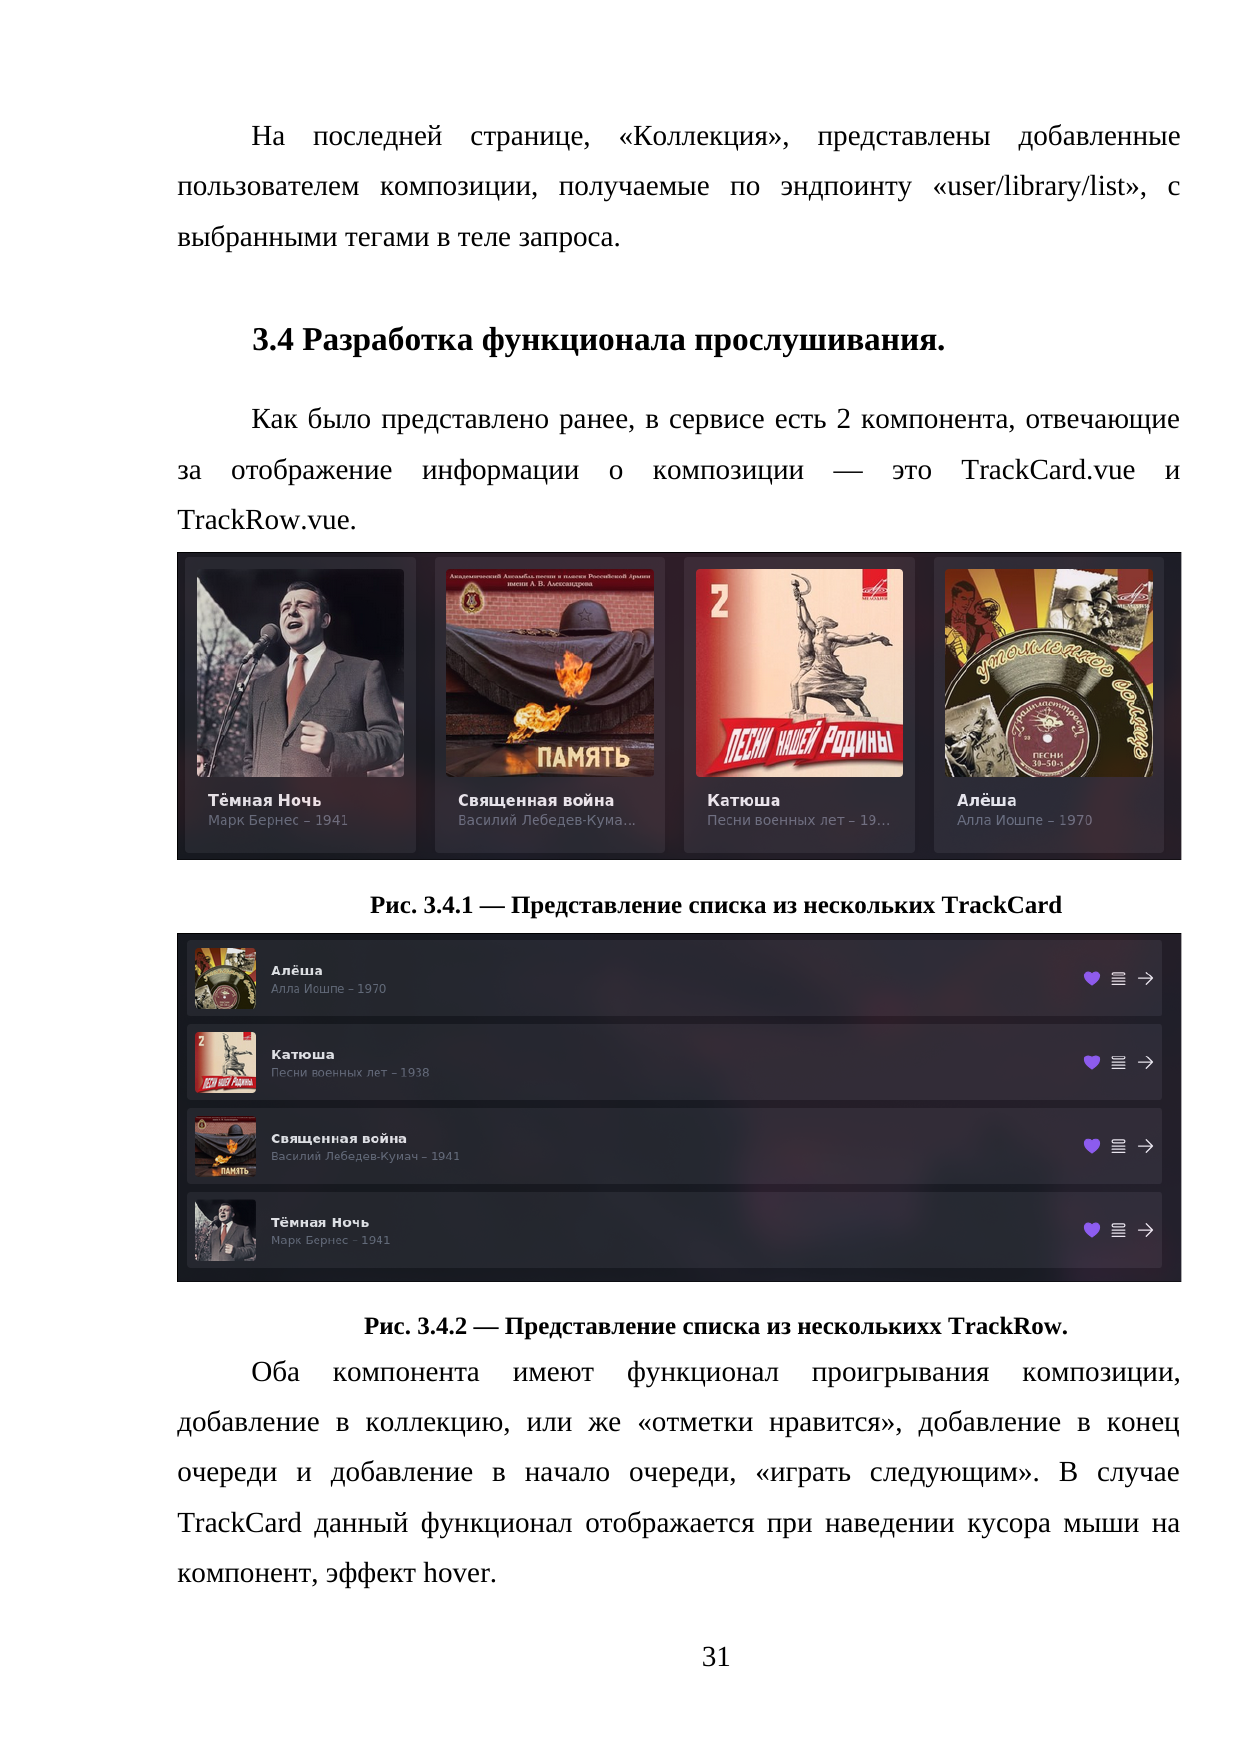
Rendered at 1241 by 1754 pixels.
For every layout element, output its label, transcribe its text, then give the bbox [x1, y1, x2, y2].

picture [177, 933, 1182, 1282]
picture [177, 552, 1182, 860]
text Как было представлено ранее, в сервисе есть 2 компонента, отвечающие за отображение информации о композиции — это TrackCard.vue и TrackRow.vue. [177, 401, 1181, 536]
text На последней странице, «Коллекция», представлены добавленные пользователем композиции, получаемые по эндпоинту «user/library/list», с выбранными тегами в теле запроса. [177, 118, 1181, 252]
text Рис. 3.4.1 — Представление списка из нескольких TrackCard [177, 860, 1181, 919]
text Оба компонента имеют функционал проигрывания композиции, добавление в коллекцию, или же «отметки нравится», добавление в конец очереди и добавление в начало очереди, «играть следующим». В случае TrackCard данный функционал отображается при наведении кусора мыши на компонент, эффект hover. [177, 1354, 1181, 1589]
subtitle 3.4 Разработка функционала прослушивания. [252, 319, 1181, 357]
text Рис. 3.4.2 — Представление списка из несколькихх TrackRow. [177, 1282, 1181, 1339]
